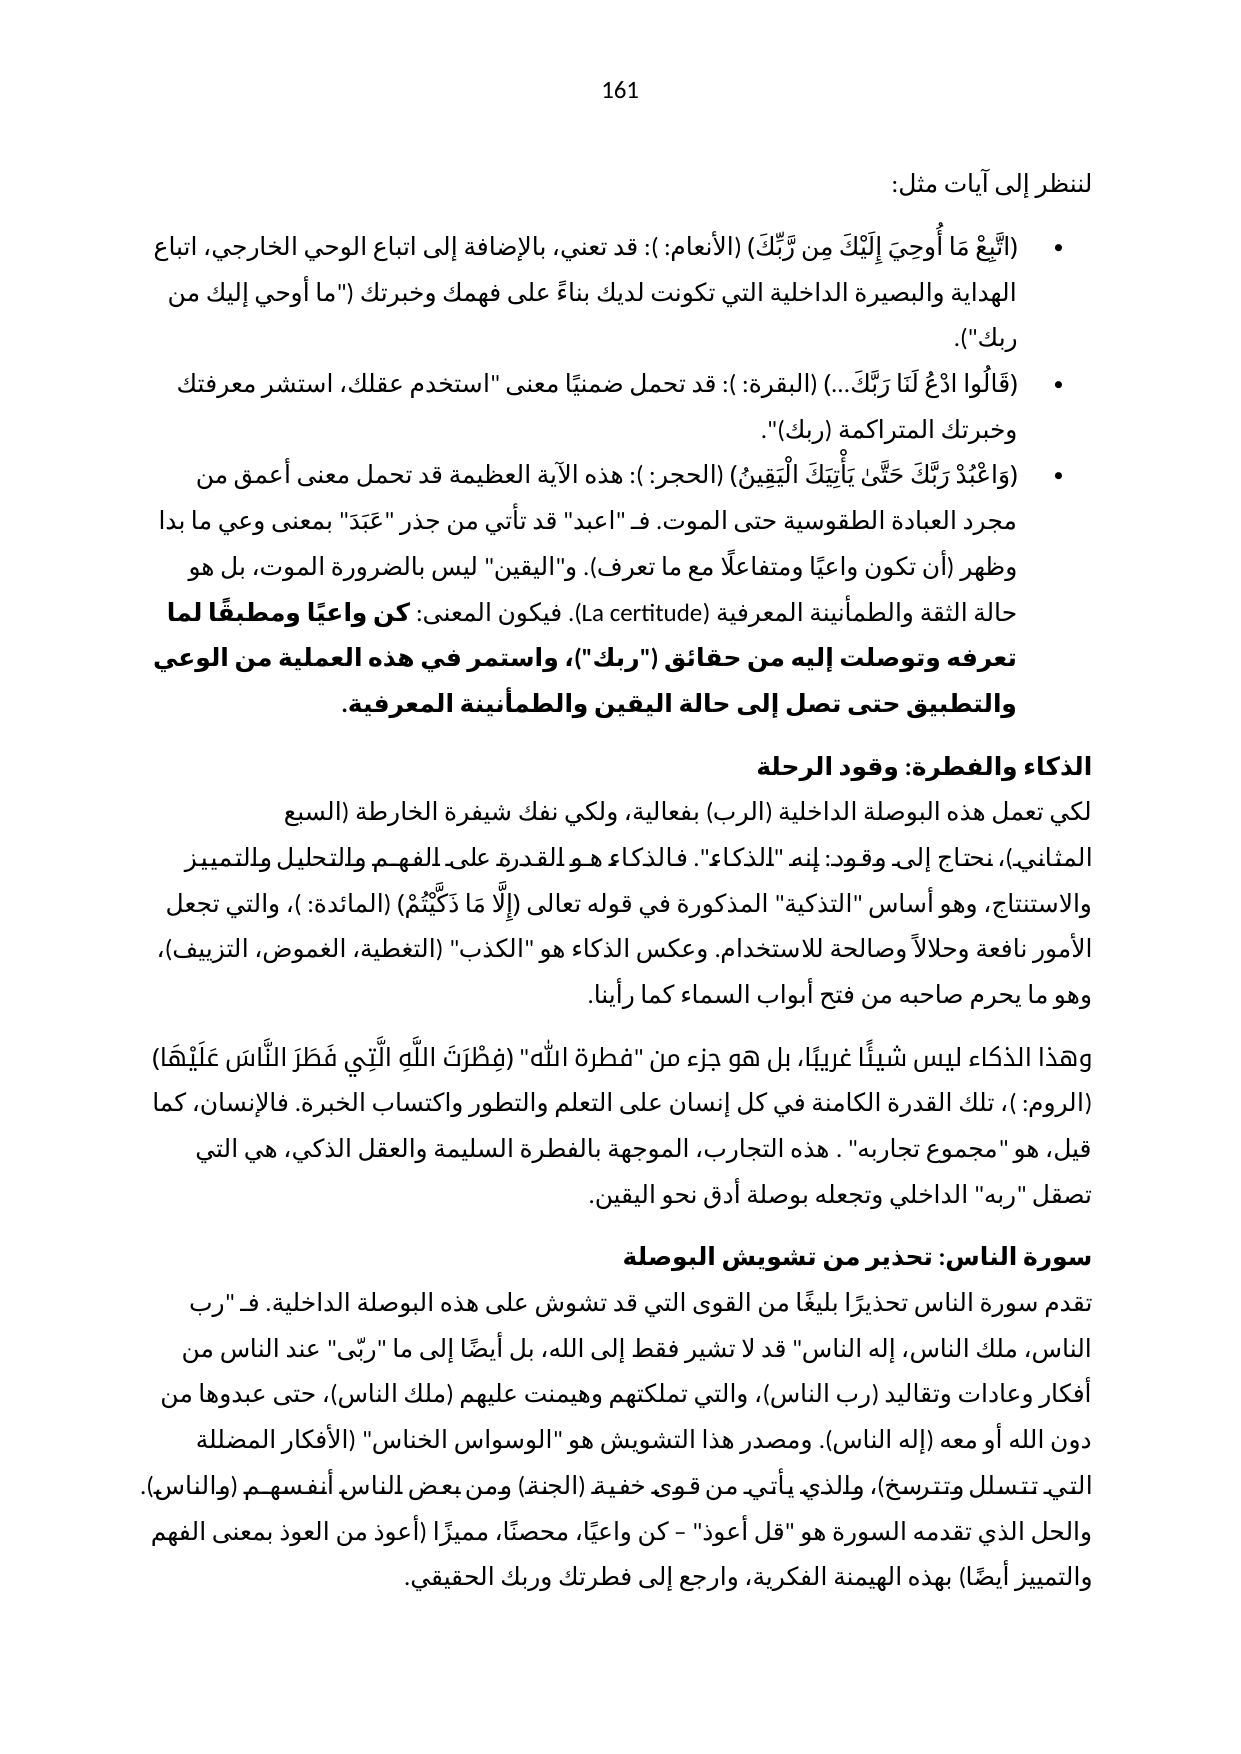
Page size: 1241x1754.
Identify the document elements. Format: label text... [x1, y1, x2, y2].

text الذكاء والفطرة: وقود الرحلة لكي تعمل هذه البوصلة الداخلية (الرب) بفعالية، ولكي نفك شيفرة الخارطة (السبع المثاني)، نحتاج إلى وقود: إنه "الذكاء". فالذكاء هو القدرة على الفهم والتحليل والتمييز والاستنتاج، وهو أساس "التذكية" المذكورة في قوله تعالى ﴿إِلَّا مَا ذَكَّيْتُمْ﴾ (المائدة: )، والتي تجعل الأمور نافعة وحلالاً وصالحة للاستخدام. وعكس الذكاء هو "الكذب" (التغطية، الغموض، التزييف)، وهو ما يحرم صاحبه من فتح أبواب السماء كما رأينا. [148, 751, 1092, 1010]
list ﴿اتَّبِعْ مَا أُوحِيَ إِلَيْكَ مِن رَّبِّكَ﴾ (الأنعام: ): قد تعني، بالإضافة إلى اتباع الوحي الخارجي، اتباع الهداية والبصيرة الداخلية التي تكونت لديك بناءً على فهمك وخبرتك ("ما أوحي إليك من ربك"). [148, 231, 1055, 353]
list ﴿وَاعْبُدْ رَبَّكَ حَتَّىٰ يَأْتِيَكَ الْيَقِينُ﴾ (الحجر: ): هذه الآية العظيمة قد تحمل معنى أعمق من مجرد العبادة الطقوسية حتى الموت. فـ "اعبد" قد تأتي من جذر "عَبَدَ" بمعنى وعي ما بدا وظهر (أن تكون واعيًا ومتفاعلًا مع ما تعرف). و"اليقين" ليس بالضرورة الموت، بل هو حالة الثقة والطمأنينة المعرفية (La certitude). فيكون المعنى: كن واعيًا ومطبقًا لما تعرفه وتوصلت إليه من حقائق ("ربك")، واستمر في هذه العملية من الوعي والتطبيق حتى تصل إلى حالة اليقين والطمأنينة المعرفية. [148, 459, 1055, 719]
list ﴿قَالُوا ادْعُ لَنَا رَبَّكَ...﴾ (البقرة: ): قد تحمل ضمنيًا معنى "استخدم عقلك، استشر معرفتك وخبرتك المتراكمة (ربك)". [148, 368, 1055, 444]
text سورة الناس: تحذير من تشويش البوصلة تقدم سورة الناس تحذيرًا بليغًا من القوى التي قد تشوش على هذه البوصلة الداخلية. فـ "رب الناس، ملك الناس، إله الناس" قد لا تشير فقط إلى الله، بل أيضًا إلى ما "ربّى" عند الناس من أفكار وعادات وتقاليد (رب الناس)، والتي تملكتهم وهيمنت عليهم (ملك الناس)، حتى عبدوها من دون الله أو معه (إله الناس). ومصدر هذا التشويش هو "الوسواس الخناس" (الأفكار المضللة التي تتسلل وتترسخ)، والذي يأتي من قوى خفية (الجنة) ومن بعض الناس أنفسهم (والناس). والحل الذي تقدمه السورة هو "قل أعوذ" – كن واعيًا، محصنًا، مميزًا (أعوذ من العوذ بمعنى الفهم والتمييز أيضًا) بهذه الهيمنة الفكرية، وارجع إلى فطرتك وربك الحقيقي. [148, 1241, 1092, 1592]
text لننظر إلى آيات مثل: [148, 168, 1092, 199]
text وهذا الذكاء ليس شيئًا غريبًا، بل هو جزء من "فطرة الله" ﴿فِطْرَتَ اللَّهِ الَّتِي فَطَرَ النَّاسَ عَلَيْهَا﴾ (الروم: )، تلك القدرة الكامنة في كل إنسان على التعلم والتطور واكتساب الخبرة. فالإنسان، كما قيل، هو "مجموع تجاربه" . هذه التجارب، الموجهة بالفطرة السليمة والعقل الذكي، هي التي تصقل "ربه" الداخلي وتجعله بوصلة أدق نحو اليقين. [148, 1042, 1092, 1209]
